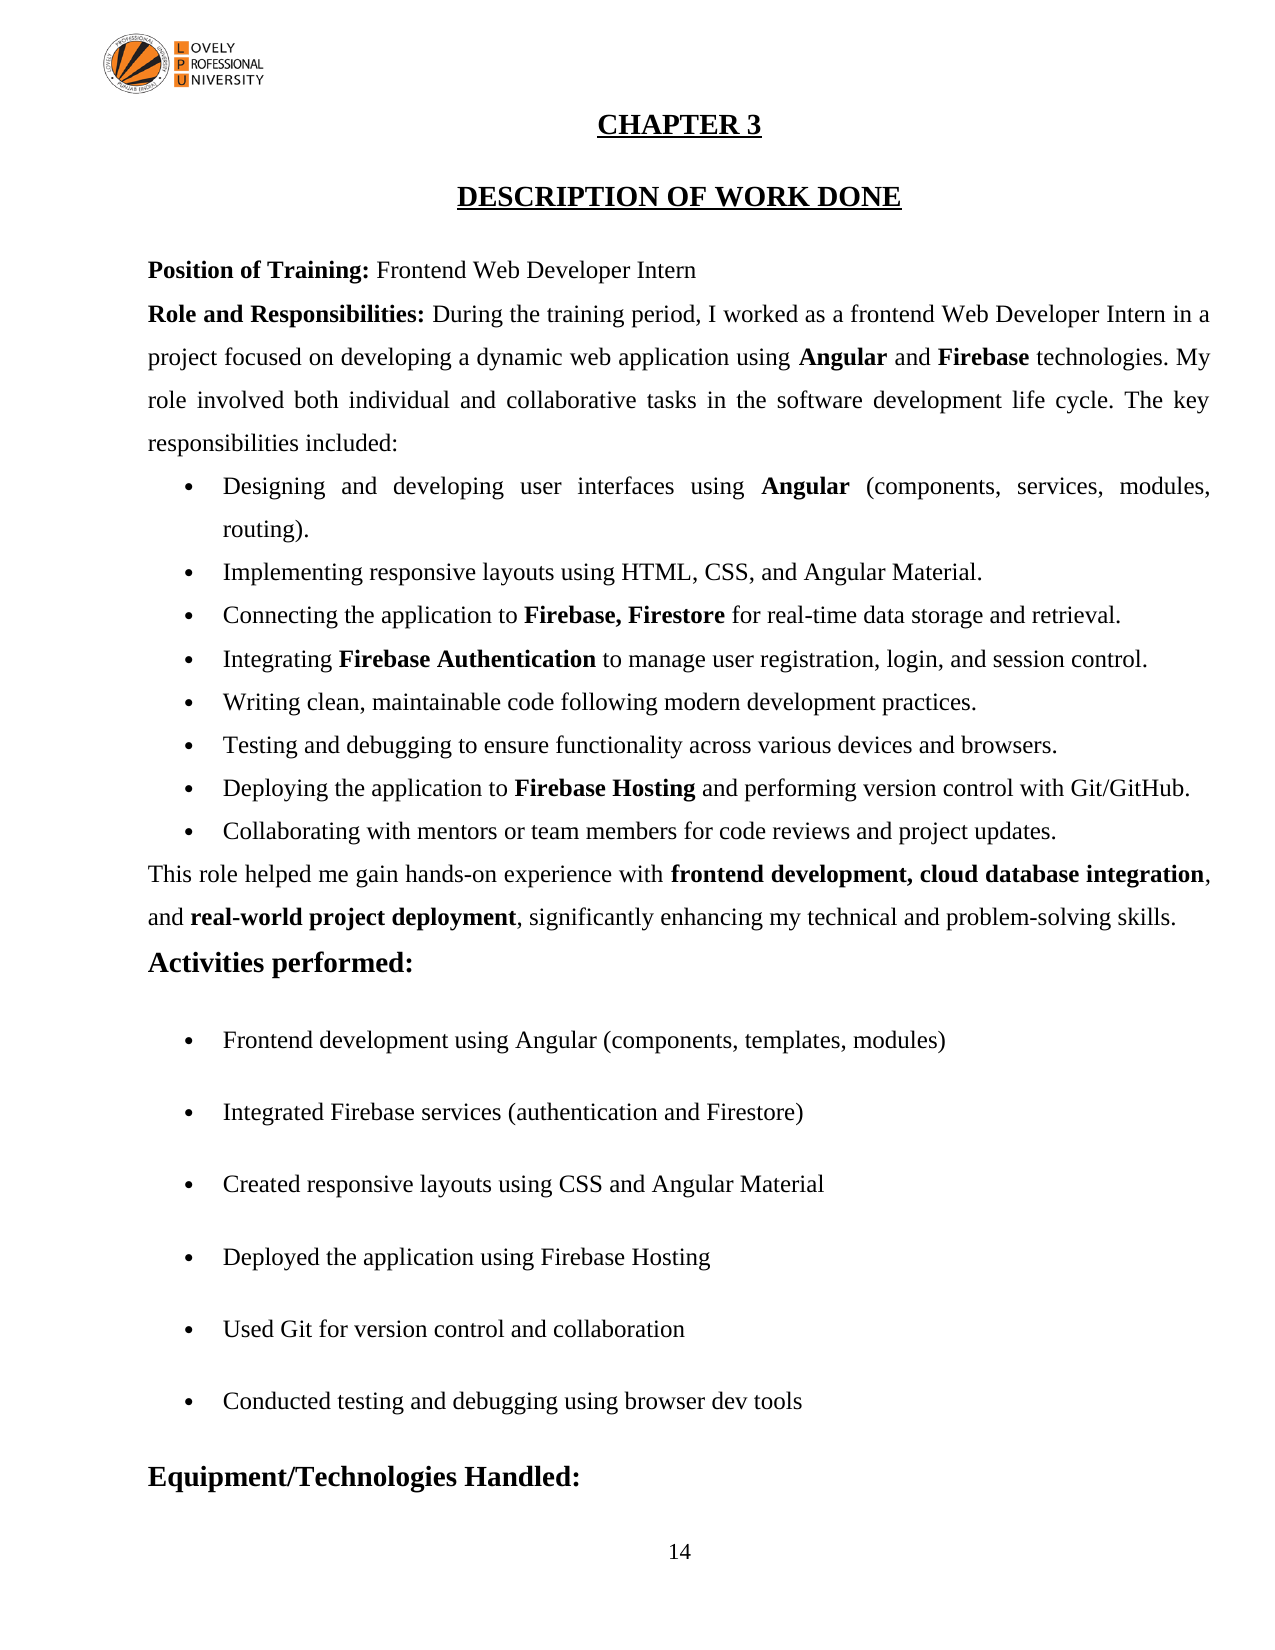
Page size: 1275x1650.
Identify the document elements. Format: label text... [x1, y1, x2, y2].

text Position of Training: Frontend Web Developer Intern [148, 256, 1211, 284]
text Equipment/Technologies Handled: [148, 1459, 1211, 1492]
list Conducted testing and debugging using browser dev tools [185, 1386, 1211, 1415]
list Frontend development using Angular (components, templates, modules) [185, 1025, 1211, 1054]
list Integrating Firebase Authentication to manage user registration, login, and session control. [185, 644, 1211, 672]
text This role helped me gain hands-on experience with frontend development, cloud database integration, and real-world project deployment, significantly enhancing my technical and problem-solving skills. [148, 859, 1211, 931]
picture [91, 18, 301, 108]
list Used Git for version control and collaboration [185, 1314, 1211, 1343]
list Integrated Firebase services (authentication and Firestore) [185, 1097, 1211, 1126]
subtitle DESCRIPTION OF WORK DONE [148, 179, 1211, 212]
text Role and Responsibilities: During the training period, I worked as a frontend Web Developer Intern in a project focused on developing a dynamic web application using Angular and Firebase technologies. My role involved both individual and collaborative tasks in the software development life cycle. The key responsibilities included: [148, 299, 1211, 457]
list Testing and debugging to ensure functionality across various devices and browsers. [185, 730, 1211, 759]
text Activities performed: [148, 946, 1211, 979]
list Collaborating with mentors or team members for code reviews and project updates. [185, 816, 1211, 845]
subtitle CHAPTER 3 [148, 107, 1211, 141]
list Deployed the application using Firebase Hosting [185, 1242, 1211, 1271]
list Connecting the application to Firebase, Firestore for real-time data storage and retrieval. [185, 601, 1211, 629]
list Implementing responsive layouts using HTML, CSS, and Angular Material. [185, 557, 1211, 586]
list Writing clean, maintainable code following modern development practices. [185, 687, 1211, 716]
list Created responsive layouts using CSS and Angular Material [185, 1169, 1211, 1198]
list Deploying the application to Firebase Hosting and performing version control with Git/GitHub. [185, 773, 1211, 802]
list Designing and developing user interfaces using Angular (components, services, modules, routing). [185, 471, 1211, 543]
